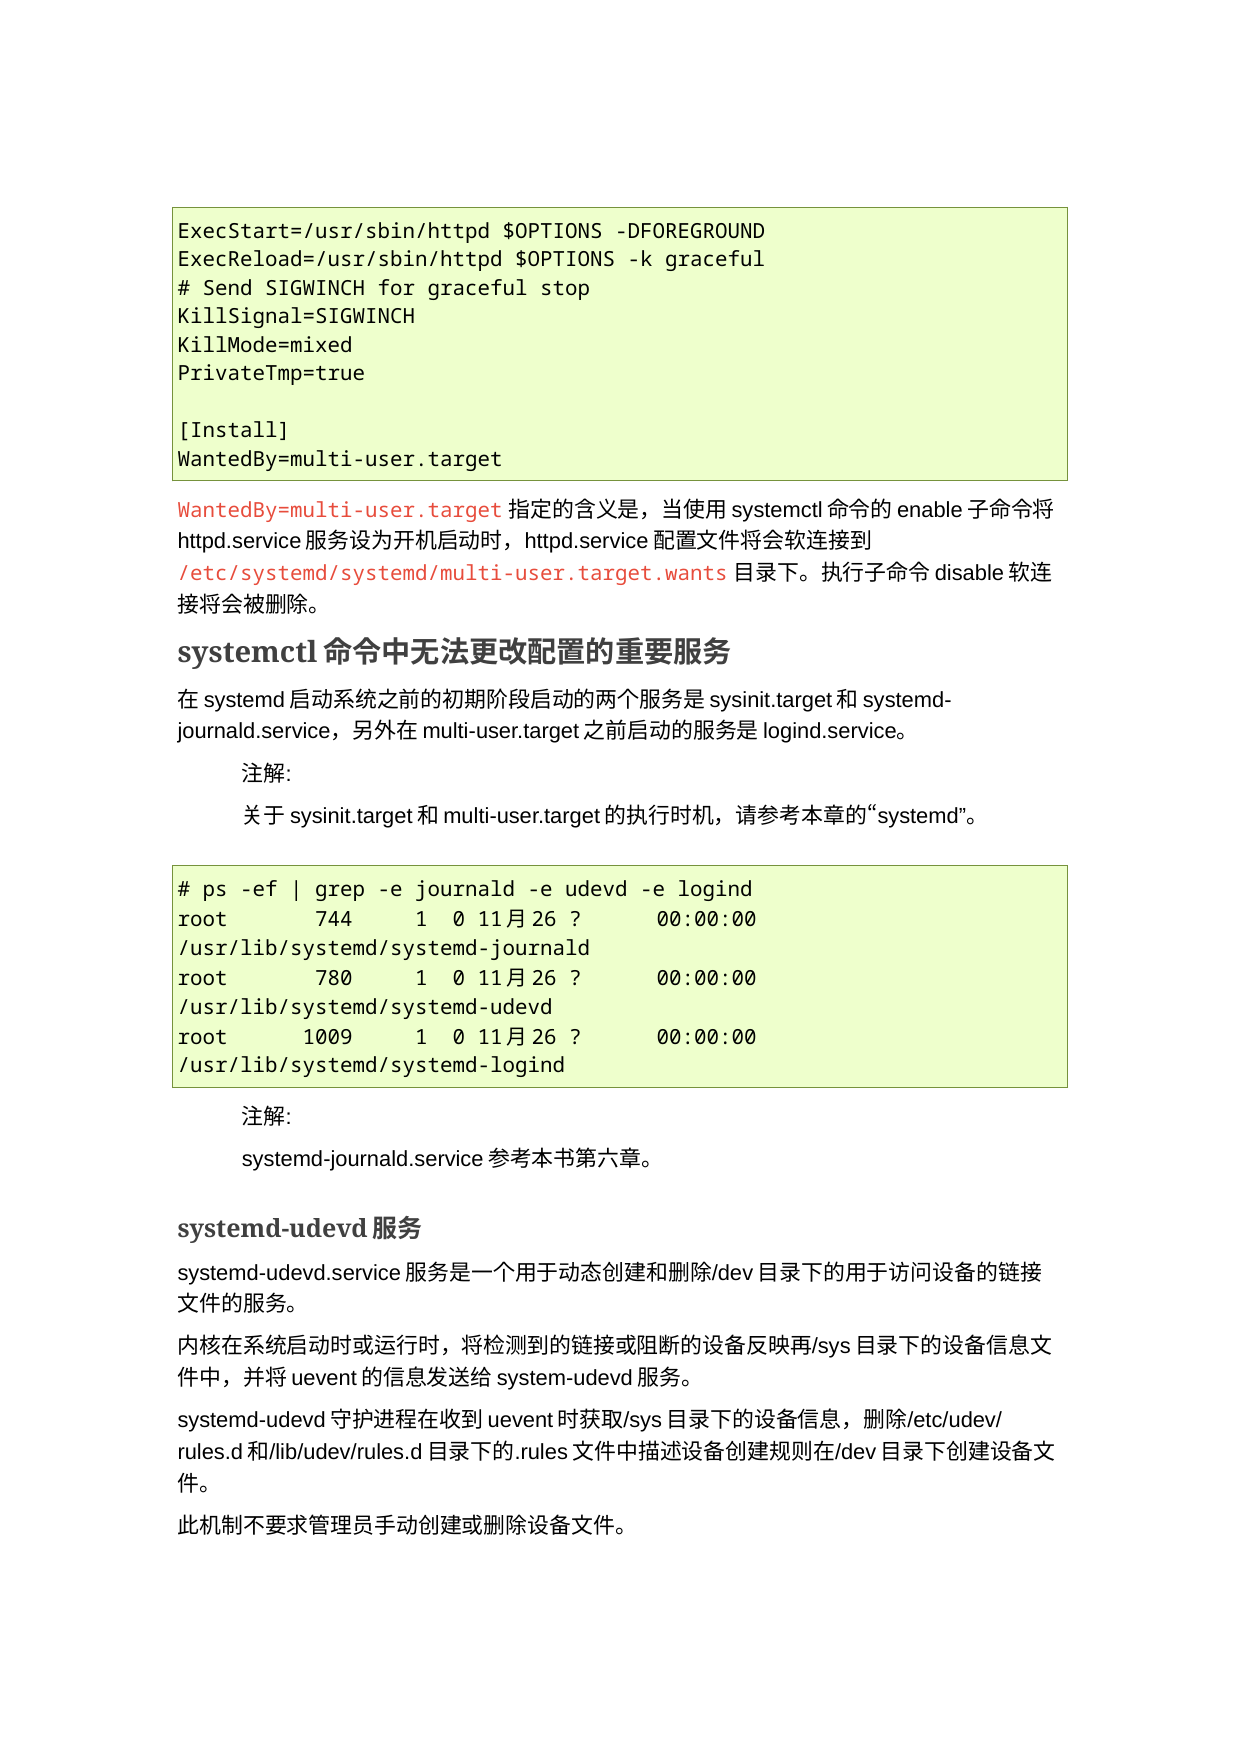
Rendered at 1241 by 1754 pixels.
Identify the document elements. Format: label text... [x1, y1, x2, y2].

table_cell systemd-journald.service参考本书第六章。 [230, 1141, 1010, 1183]
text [173, 208, 1067, 480]
table_header 注解: [230, 1099, 1010, 1141]
subtitle systemd-udevd服务 [177, 1208, 1063, 1244]
text systemd-udevd.service服务是一个用于动态创建和删除/dev目录下的用于访问设备的链接文件的服务。 [177, 1255, 1063, 1318]
text 在systemd启动系统之前的初期阶段启动的两个服务是sysinit.target和systemd-journald.service，另外在multi-user.target之前启动的服务是logind.service。 [177, 682, 1063, 745]
text WantedBy=multi-user.target 指定的含义是，当使用systemctl命令的enable子命令将httpd.service服务设为开机启动时，httpd.service配置文件将会软连接到 /etc/systemd/systemd/multi-user.target.wants 目录下。执行子命令disable软连接将会被删除。 [177, 492, 1063, 618]
subtitle systemctl命令中无法更改配置的重要服务 [177, 629, 1063, 671]
text 内核在系统启动时或运行时，将检测到的链接或阻断的设备反映再/sys目录下的设备信息文件中，并将uevent的信息发送给system-udevd服务。 [177, 1328, 1063, 1392]
table_cell 关于sysinit.target和multi-user.target的执行时机，请参考本章的“systemd”。 [230, 798, 1010, 840]
text systemd-udevd守护进程在收到uevent时获取/sys目录下的设备信息，删除/etc/udev/rules.d和/lib/udev/rules.d目录下的.rules文件中描述设备创建规则在/dev目录下创建设备文件。 [177, 1402, 1063, 1497]
text # ps -ef | grep -e journald -e udevd -e logind root 744 1 0 11月26 ? 00:00:00 /usr/lib/systemd/systemd-journald root 780 1 0 11月26 ? 00:00:00 /usr/lib/systemd/systemd-udevd root 1009 1 0 11月26 ? 00:00:00 /usr/lib/systemd/systemd-logind [173, 866, 1067, 1087]
table_header 注解: [230, 756, 1010, 798]
text 此机制不要求管理员手动创建或删除设备文件。 [177, 1508, 1063, 1539]
